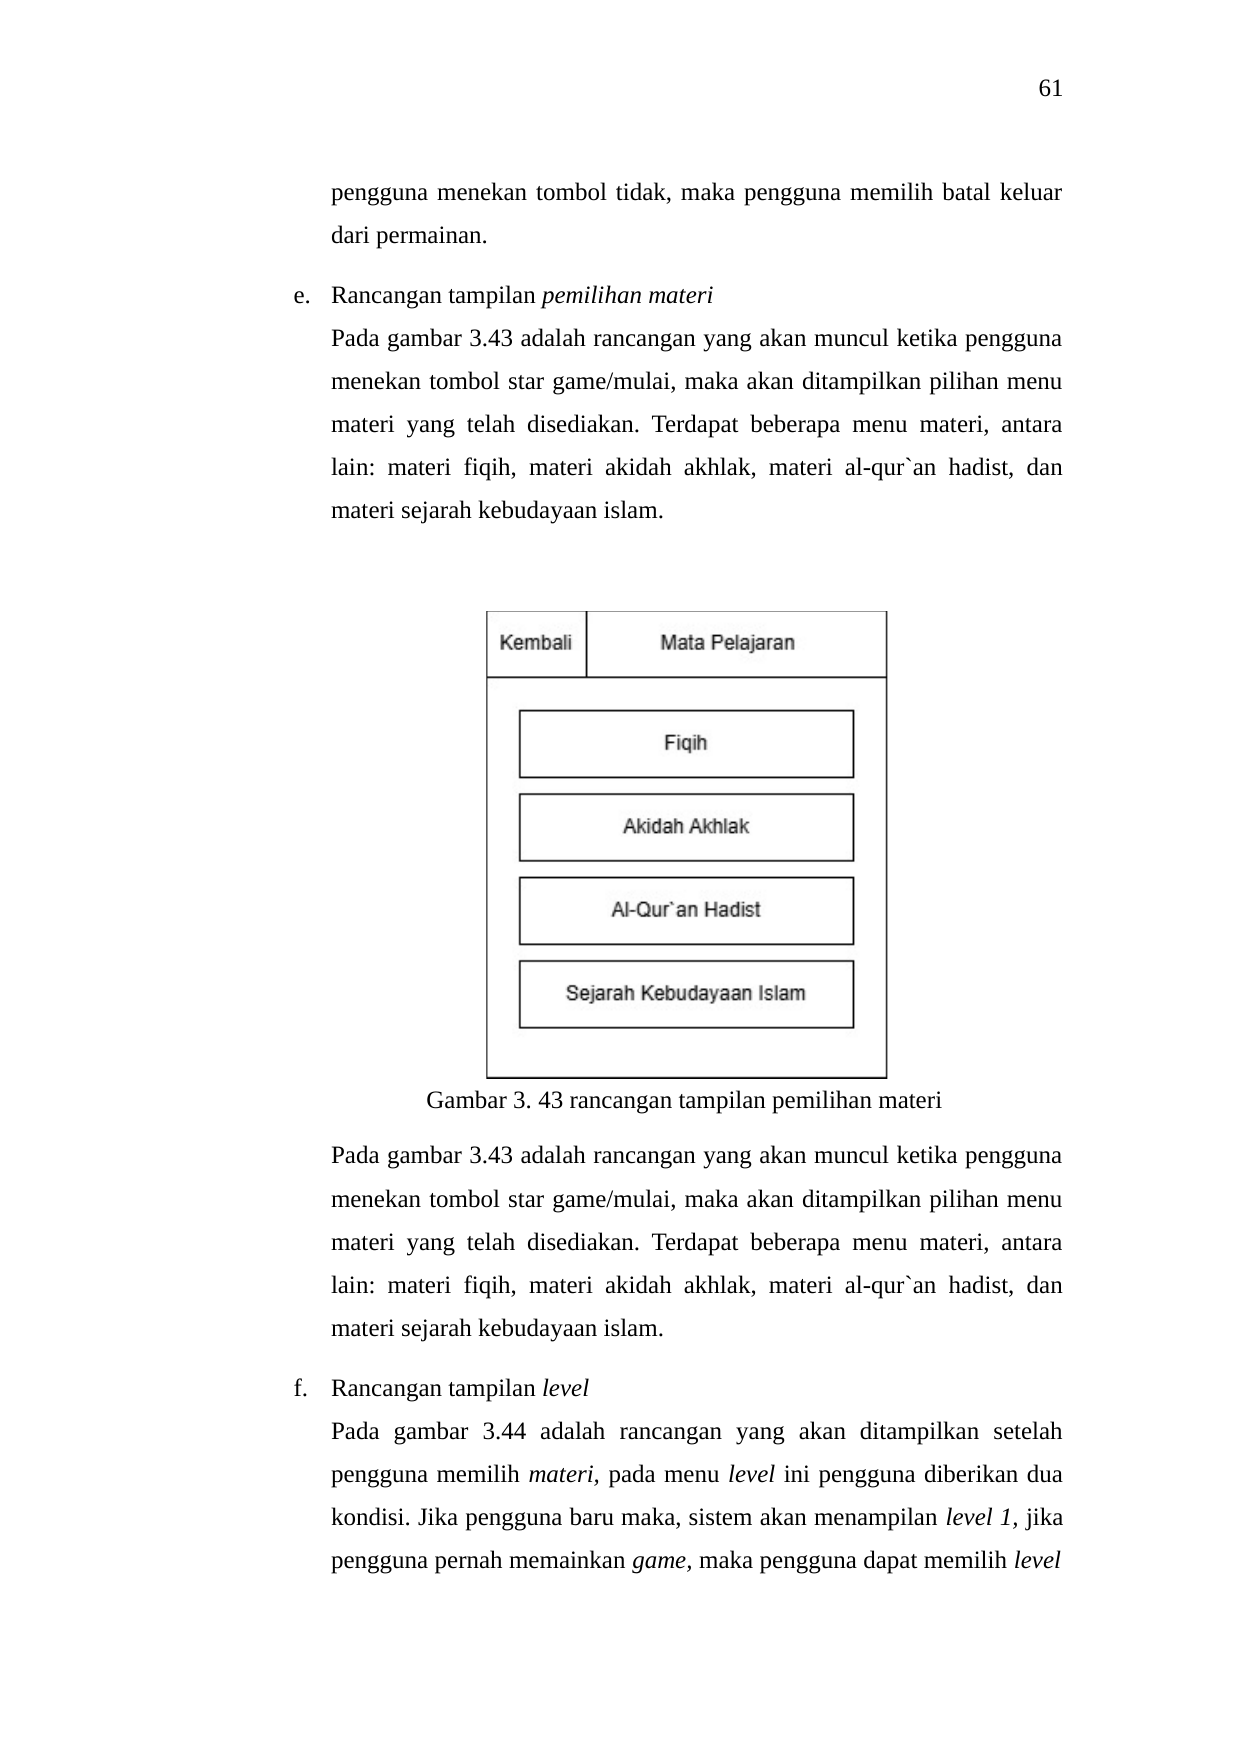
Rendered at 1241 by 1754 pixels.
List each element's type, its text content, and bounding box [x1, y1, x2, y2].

text Pada gambar 3.43 adalah rancangan yang akan muncul ketika pengguna menekan tombol star game/mulai, maka akan ditampilkan pilihan menu materi yang telah disediakan. Terdapat beberapa menu materi, antara lain: materi fiqih, materi akidah akhlak, materi al-qur`an hadist, dan materi sejarah kebudayaan islam. [331, 1141, 1063, 1342]
list Pada gambar 3.43 adalah rancangan yang akan muncul ketika pengguna menekan tombol star game/mulai, maka akan ditampilkan pilihan menu materi yang telah disediakan. Terdapat beberapa menu materi, antara lain: materi fiqih, materi akidah akhlak, materi al-qur`an hadist, dan materi sejarah kebudayaan islam. [331, 323, 1063, 524]
picture [486, 611, 888, 1079]
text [331, 177, 1063, 249]
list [331, 1416, 1063, 1574]
list Rancangan tampilan level [293, 1373, 1063, 1402]
list Rancangan tampilan pemilihan materi [293, 280, 1063, 309]
